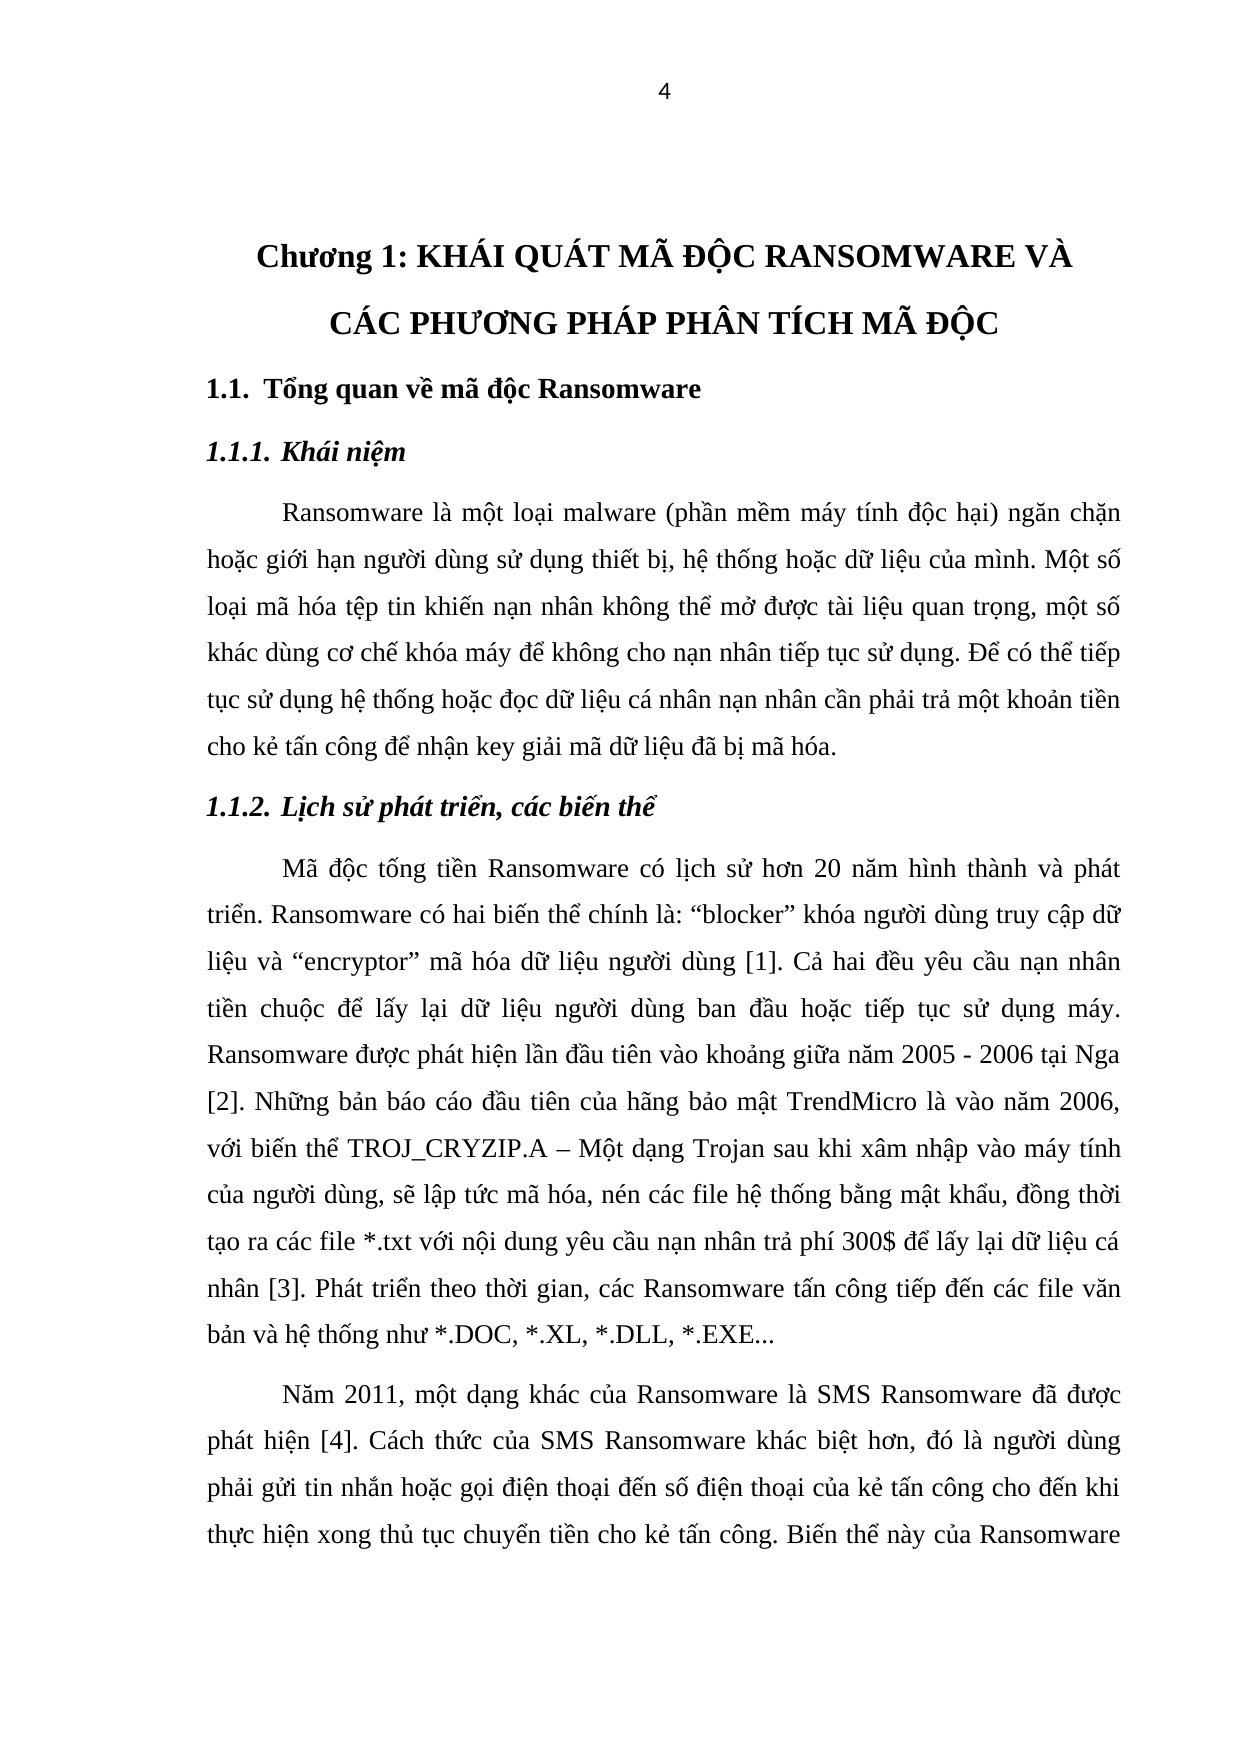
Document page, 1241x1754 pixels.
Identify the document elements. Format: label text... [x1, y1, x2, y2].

text Tổng quan về mã độc Ransomware [206, 371, 1122, 404]
subtitle các phương pháp phân tích mã độc [207, 303, 1122, 342]
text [207, 1394, 1122, 1566]
text Ransomware là một loại malware (phần mềm máy tính độc hại) ngăn chặn hoặc giới hạn người dùng sử dụng thiết bị, hệ thống hoặc dữ liệu của mình. Một số loại mã hóa tệp tin khiến nạn nhân không thể mở được tài liệu quan trọng, một số khác dùng cơ chế khóa máy để không cho nạn nhân tiếp tục sử dụng. Để có thể tiếp tục sử dụng hệ thống hoặc đọc dữ liệu cá nhân nạn nhân cần phải trả một khoản tiền cho kẻ tấn công để nhận key giải mã dữ liệu đã bị mã hóa. [207, 513, 1122, 778]
text Khái niệm [206, 450, 1122, 484]
subtitle Chương 1: Khái quát mã độc Ransomware và [207, 236, 1122, 274]
text Mã độc tống tiền Ransomware có lịch sử hơn 20 năm hình thành và phát triển. Ransomware có hai biến thể chính là: “blocker” khóa người dùng truy cập dữ liệu và “encryptor” mã hóa dữ liệu người dùng [1]. Cả hai đều yêu cầu nạn nhân tiền chuộc để lấy lại dữ liệu người dùng ban đầu hoặc tiếp tục sử dụng máy. Ransomware được phát hiện lần đầu tiên vào khoảng giữa năm 2005 - 2006 tại Nga [2]. Những bản báo cáo đầu tiên của hãng bảo mật TrendMicro là vào năm 2006, với biến thể TROJ_CRYZIP.A – Một dạng Trojan sau khi xâm nhập vào máy tính của người dùng, sẽ lập tức mã hóa, nén các file hệ thống bằng mật khẩu, đồng thời tạo ra các file *.txt với nội dung yêu cầu nạn nhân trả phí 300$ để lấy lại dữ liệu cá nhân [3]. Phát triển theo thời gian, các Ransomware tấn công tiếp đến các file văn bản và hệ thống như *.DOC, *.XL, *.DLL, *.EXE... [207, 868, 1122, 1366]
text Lịch sử phát triển, các biến thể [206, 806, 1122, 839]
